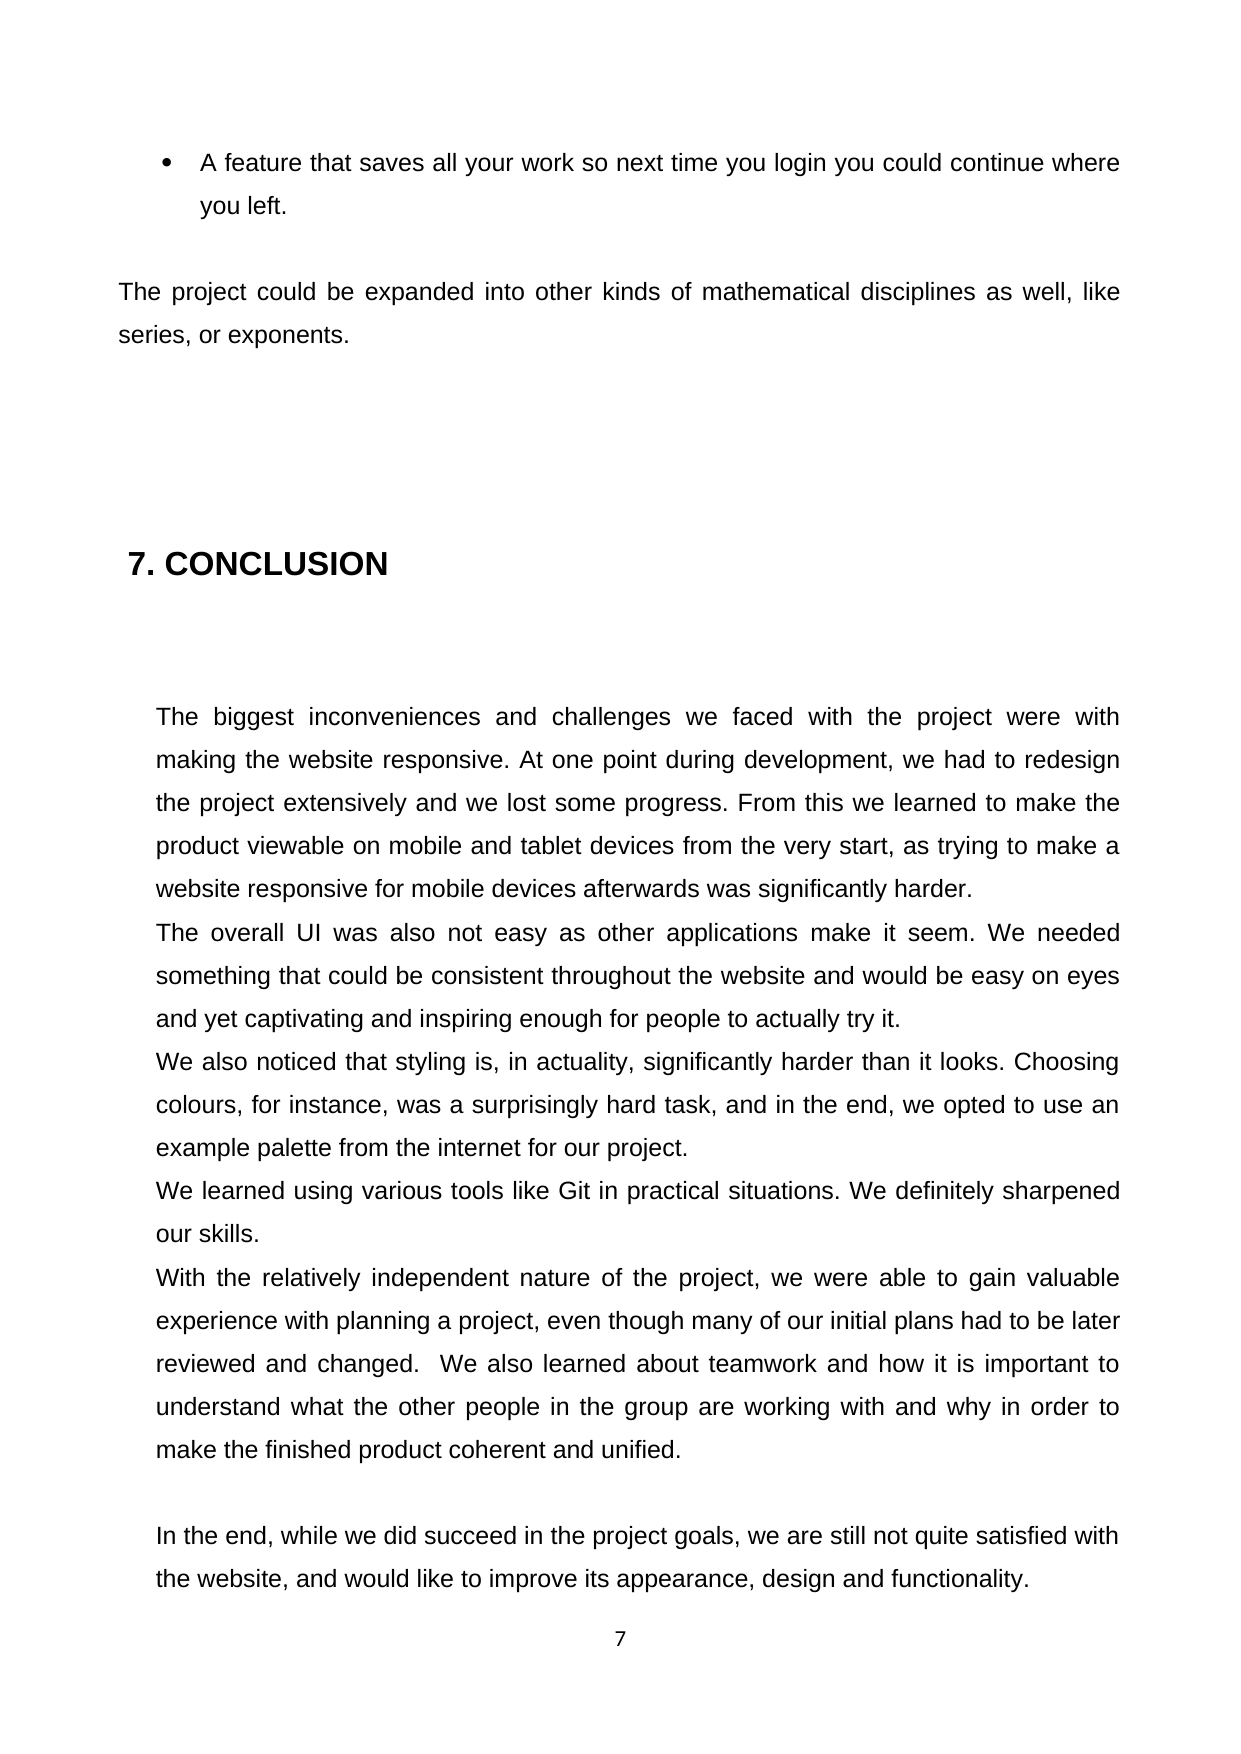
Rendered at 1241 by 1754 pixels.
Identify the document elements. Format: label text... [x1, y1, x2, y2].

text The overall UI was also not easy as other applications make it seem. We needed something that could be consistent throughout the website and would be easy on eyes and yet captivating and inspiring enough for people to actually try it. [156, 917, 1122, 1032]
text We learned using various tools like Git in practical situations. We definitely sharpened our skills. [156, 1176, 1122, 1248]
text The biggest inconveniences and challenges we faced with the project were with making the website responsive. At one point during development, we had to redesign the project extensively and we lost some progress. From this we learned to make the product viewable on mobile and tablet devices from the very start, as trying to make a website responsive for mobile devices afterwards was significantly harder. [156, 702, 1122, 903]
text With the relatively independent nature of the project, we were able to gain valuable experience with planning a project, even though many of our initial plans had to be later reviewed and changed. We also learned about teamwork and how it is important to understand what the other people in the group are working with and why in order to make the finished product coherent and unified. [156, 1262, 1122, 1464]
text We also noticed that styling is, in actuality, significantly harder than it looks. Choosing colours, for instance, was a surprisingly hard task, and in the end, we opted to use an example palette from the internet for our project. [156, 1047, 1122, 1162]
text In the end, while we did succeed in the project goals, we are still not quite satisfied with the website, and would like to improve its appearance, design and functionality. [156, 1521, 1122, 1593]
list A feature that saves all your work so next time you login you could continue where you left. [162, 148, 1122, 219]
text The project could be expanded into other kinds of mathematical disciplines as well, like series, or exponents. [118, 277, 1122, 349]
subtitle 7. conclusion [118, 544, 1122, 582]
